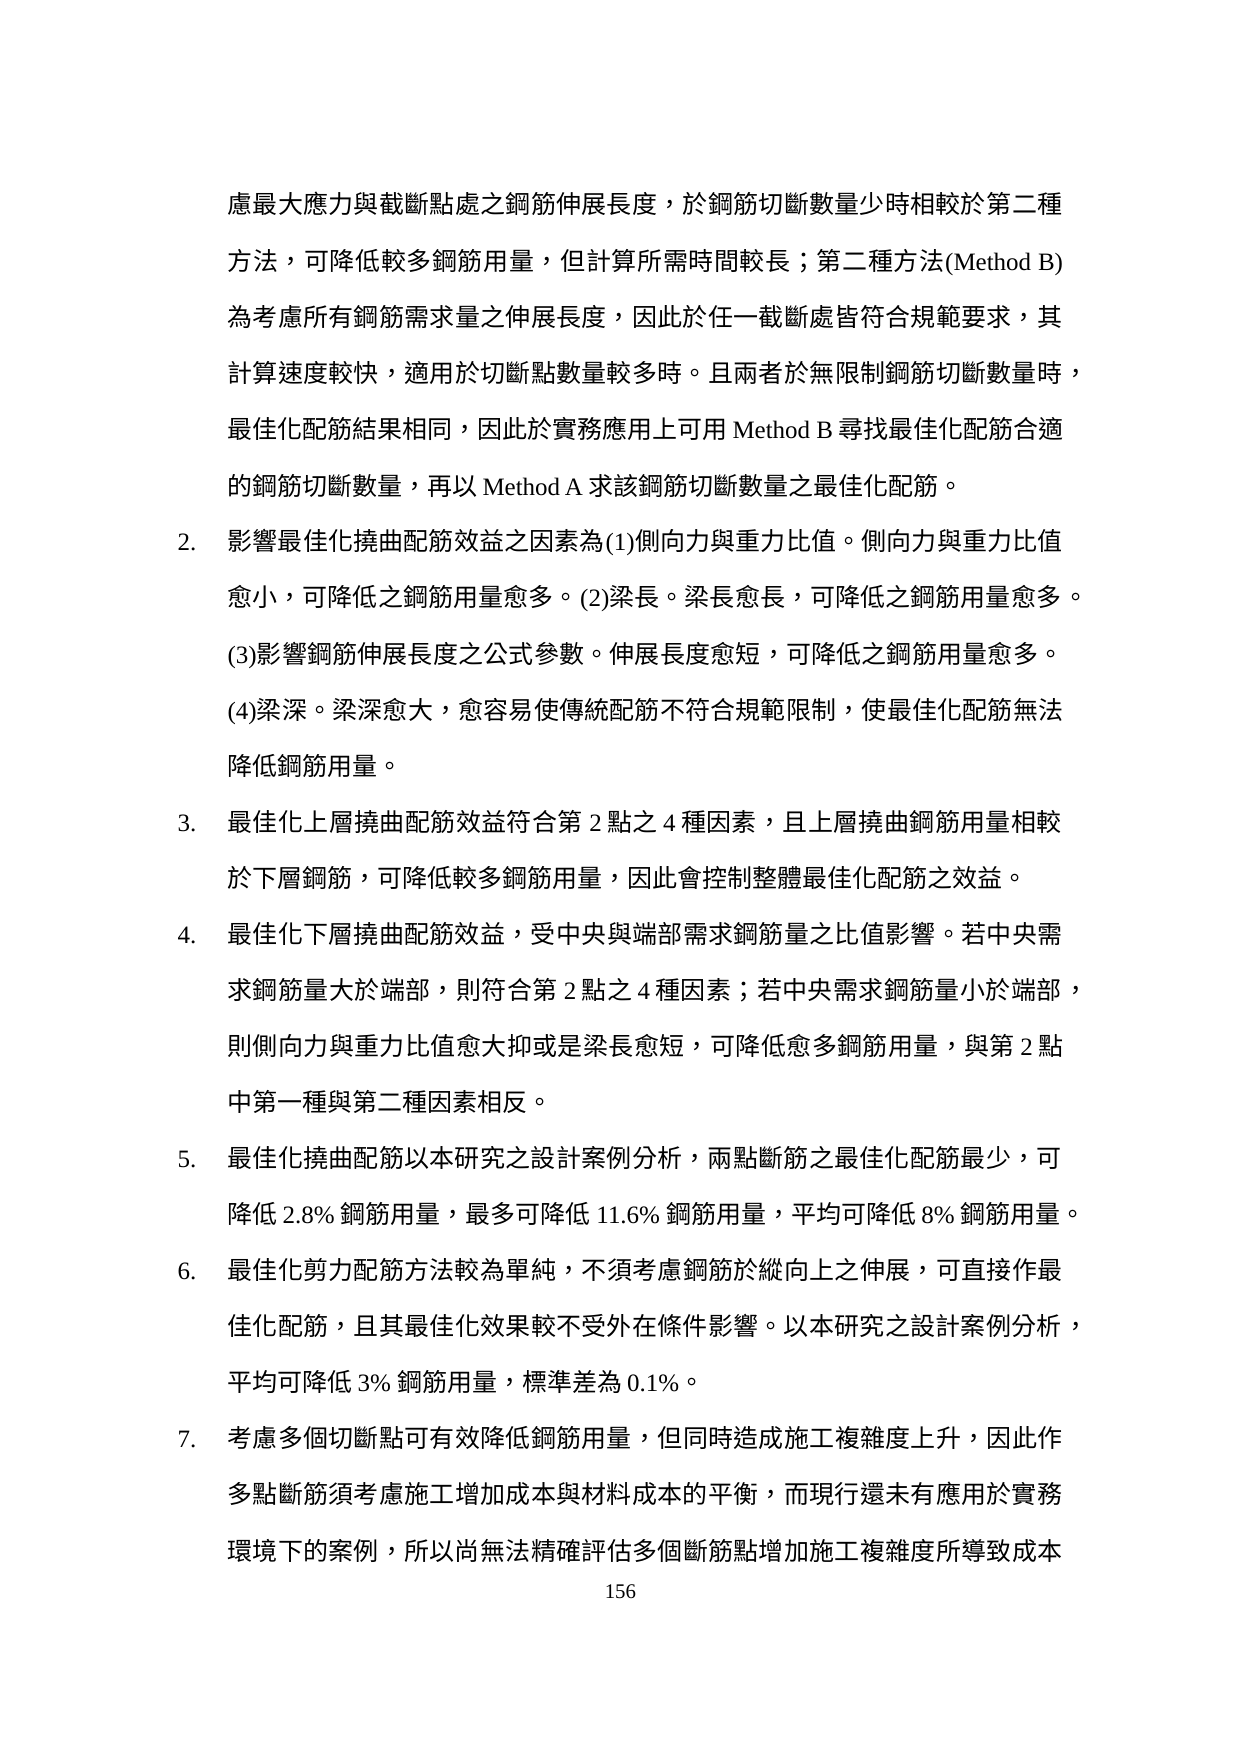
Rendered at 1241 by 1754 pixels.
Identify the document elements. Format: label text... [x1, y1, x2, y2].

list 影響最佳化撓曲配筋效益之因素為(1)側向力與重力比值。側向力與重力比值愈小，可降低之鋼筋用量愈多。(2)梁長。梁長愈長，可降低之鋼筋用量愈多。(3)影響鋼筋伸展長度之公式參數。伸展長度愈短，可降低之鋼筋用量愈多。(4)梁深。梁深愈大，愈容易使傳統配筋不符合規範限制，使最佳化配筋無法降低鋼筋用量。 [177, 521, 1063, 783]
list 最佳化剪力配筋方法較為單純，不須考慮鋼筋於縱向上之伸展，可直接作最佳化配筋，且其最佳化效果較不受外在條件影響。以本研究之設計案例分析，平均可降低3% 鋼筋用量，標準差為0.1%。 [177, 1250, 1063, 1400]
list 最佳化撓曲配筋以本研究之設計案例分析，兩點斷筋之最佳化配筋最少，可降低2.8% 鋼筋用量，最多可降低 11.6% 鋼筋用量，平均可降低8% 鋼筋用量。 [177, 1138, 1063, 1232]
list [177, 184, 1063, 503]
list 最佳化上層撓曲配筋效益符合第2點之4種因素，且上層撓曲鋼筋用量相較於下層鋼筋，可降低較多鋼筋用量，因此會控制整體最佳化配筋之效益。 [177, 802, 1063, 895]
list 最佳化下層撓曲配筋效益，受中央與端部需求鋼筋量之比值影響。若中央需求鋼筋量大於端部，則符合第2點之4種因素；若中央需求鋼筋量小於端部，則側向力與重力比值愈大抑或是梁長愈短，可降低愈多鋼筋用量，與第2點中第一種與第二種因素相反。 [177, 913, 1063, 1120]
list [177, 1418, 1063, 1568]
